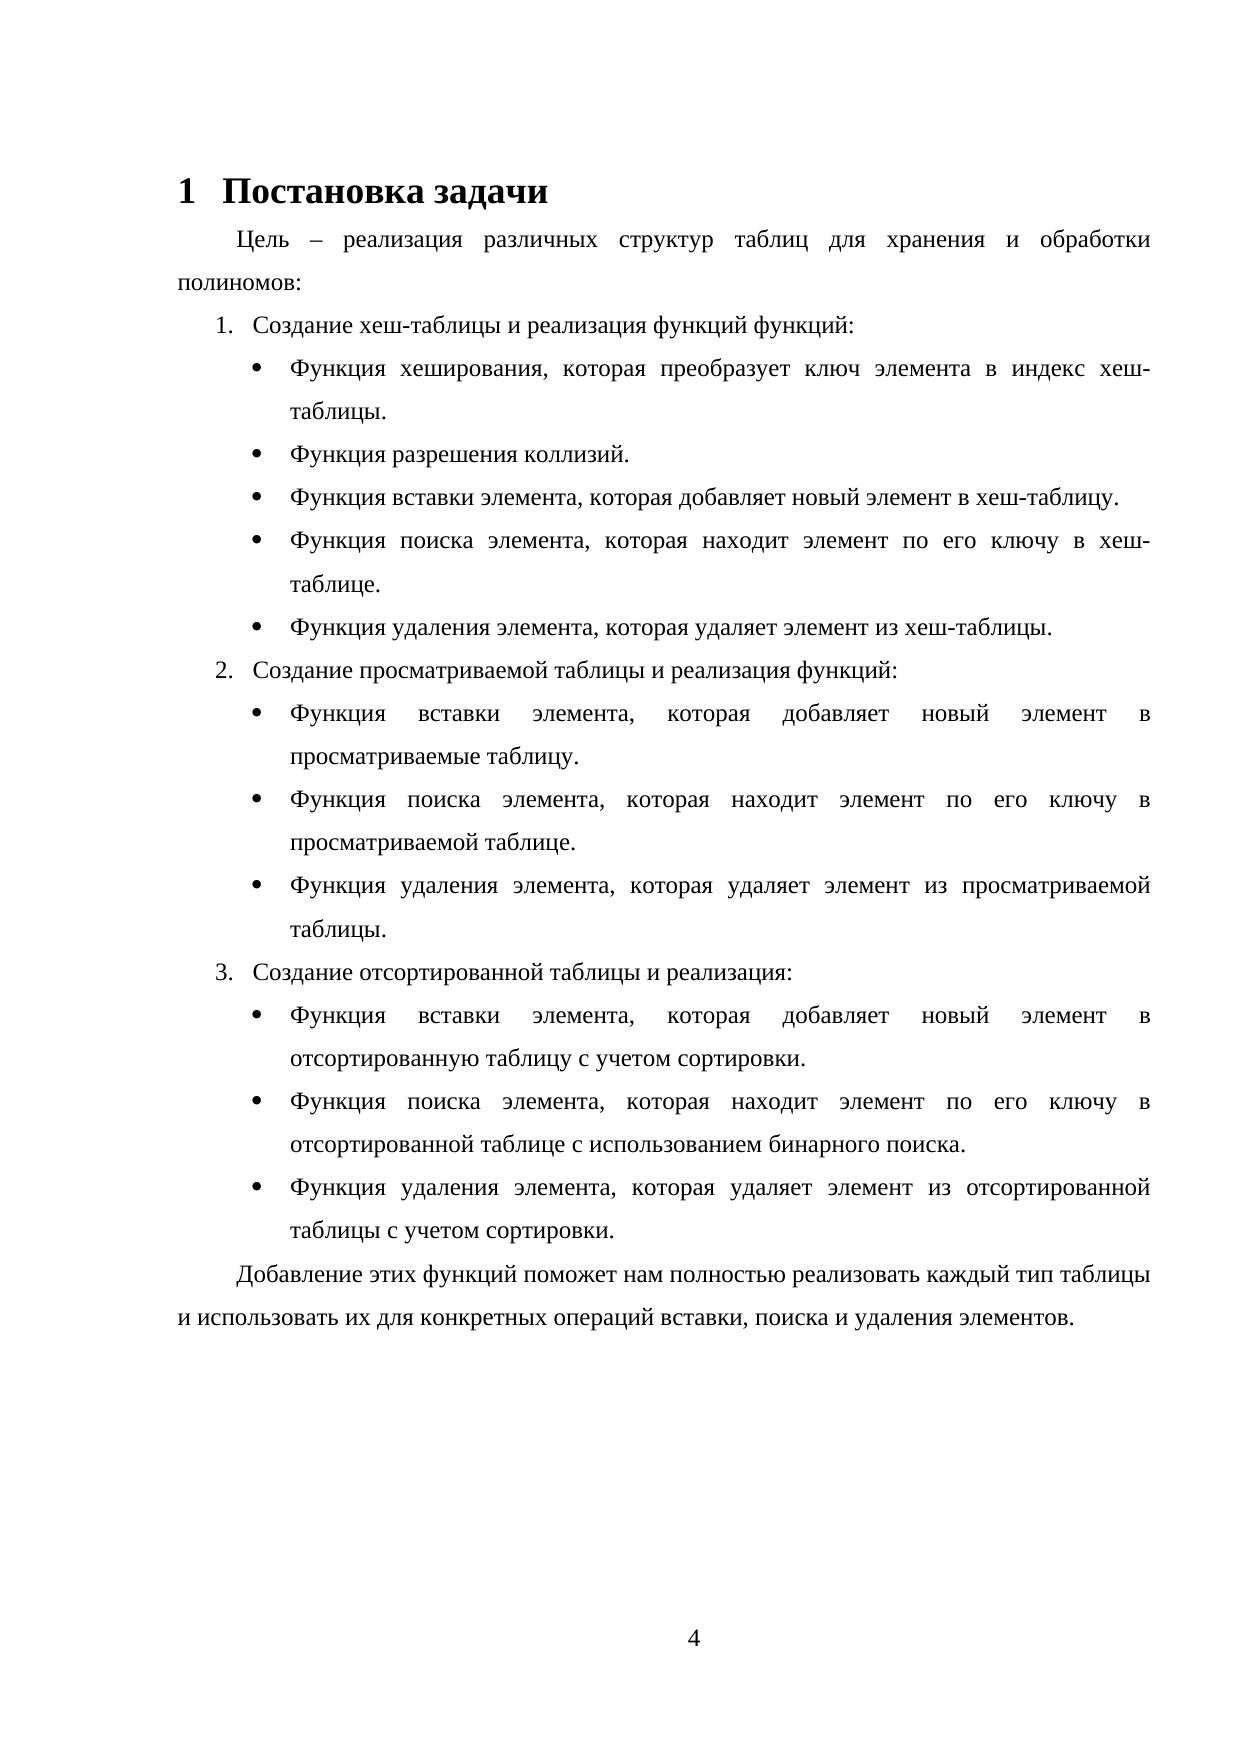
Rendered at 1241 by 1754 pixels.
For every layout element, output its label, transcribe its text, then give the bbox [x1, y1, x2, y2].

list Создание отсортированной таблицы и реализация: [215, 957, 1152, 986]
list Создание просматриваемой таблицы и реализация функций: [215, 655, 1152, 684]
list Функция разрешения коллизий. [252, 439, 1152, 468]
list Функция удаления элемента, которая удаляет элемент из хеш-таблицы. [252, 612, 1152, 641]
text Цель – реализация различных структур таблиц для хранения и обработки полиномов: [177, 224, 1152, 296]
list Функция хеширования, которая преобразует ключ элемента в индекс хеш-таблицы. [252, 353, 1152, 425]
list Функция поиска элемента, которая находит элемент по его ключу в просматриваемой таблице. [252, 784, 1152, 856]
text Добавление этих функций поможет нам полностью реализовать каждый тип таблицы и использовать их для конкретных операций вставки, поиска и удаления элементов. [177, 1259, 1152, 1331]
list Функция поиска элемента, которая находит элемент по его ключу в отсортированной таблице с использованием бинарного поиска. [252, 1086, 1152, 1158]
subtitle Постановка задачи [177, 168, 1152, 211]
list Функция удаления элемента, которая удаляет элемент из просматриваемой таблицы. [252, 871, 1152, 942]
list Функция удаления элемента, которая удаляет элемент из отсортированной таблицы с учетом сортировки. [252, 1172, 1152, 1244]
list Функция вставки элемента, которая добавляет новый элемент в отсортированную таблицу с учетом сортировки. [252, 1000, 1152, 1072]
list Функция поиска элемента, которая находит элемент по его ключу в хеш-таблице. [252, 526, 1152, 597]
list Функция вставки элемента, которая добавляет новый элемент в просматриваемые таблицу. [252, 698, 1152, 770]
list Функция вставки элемента, которая добавляет новый элемент в хеш-таблицу. [252, 482, 1152, 511]
list Создание хеш-таблицы и реализация функций функций: [215, 310, 1152, 339]
